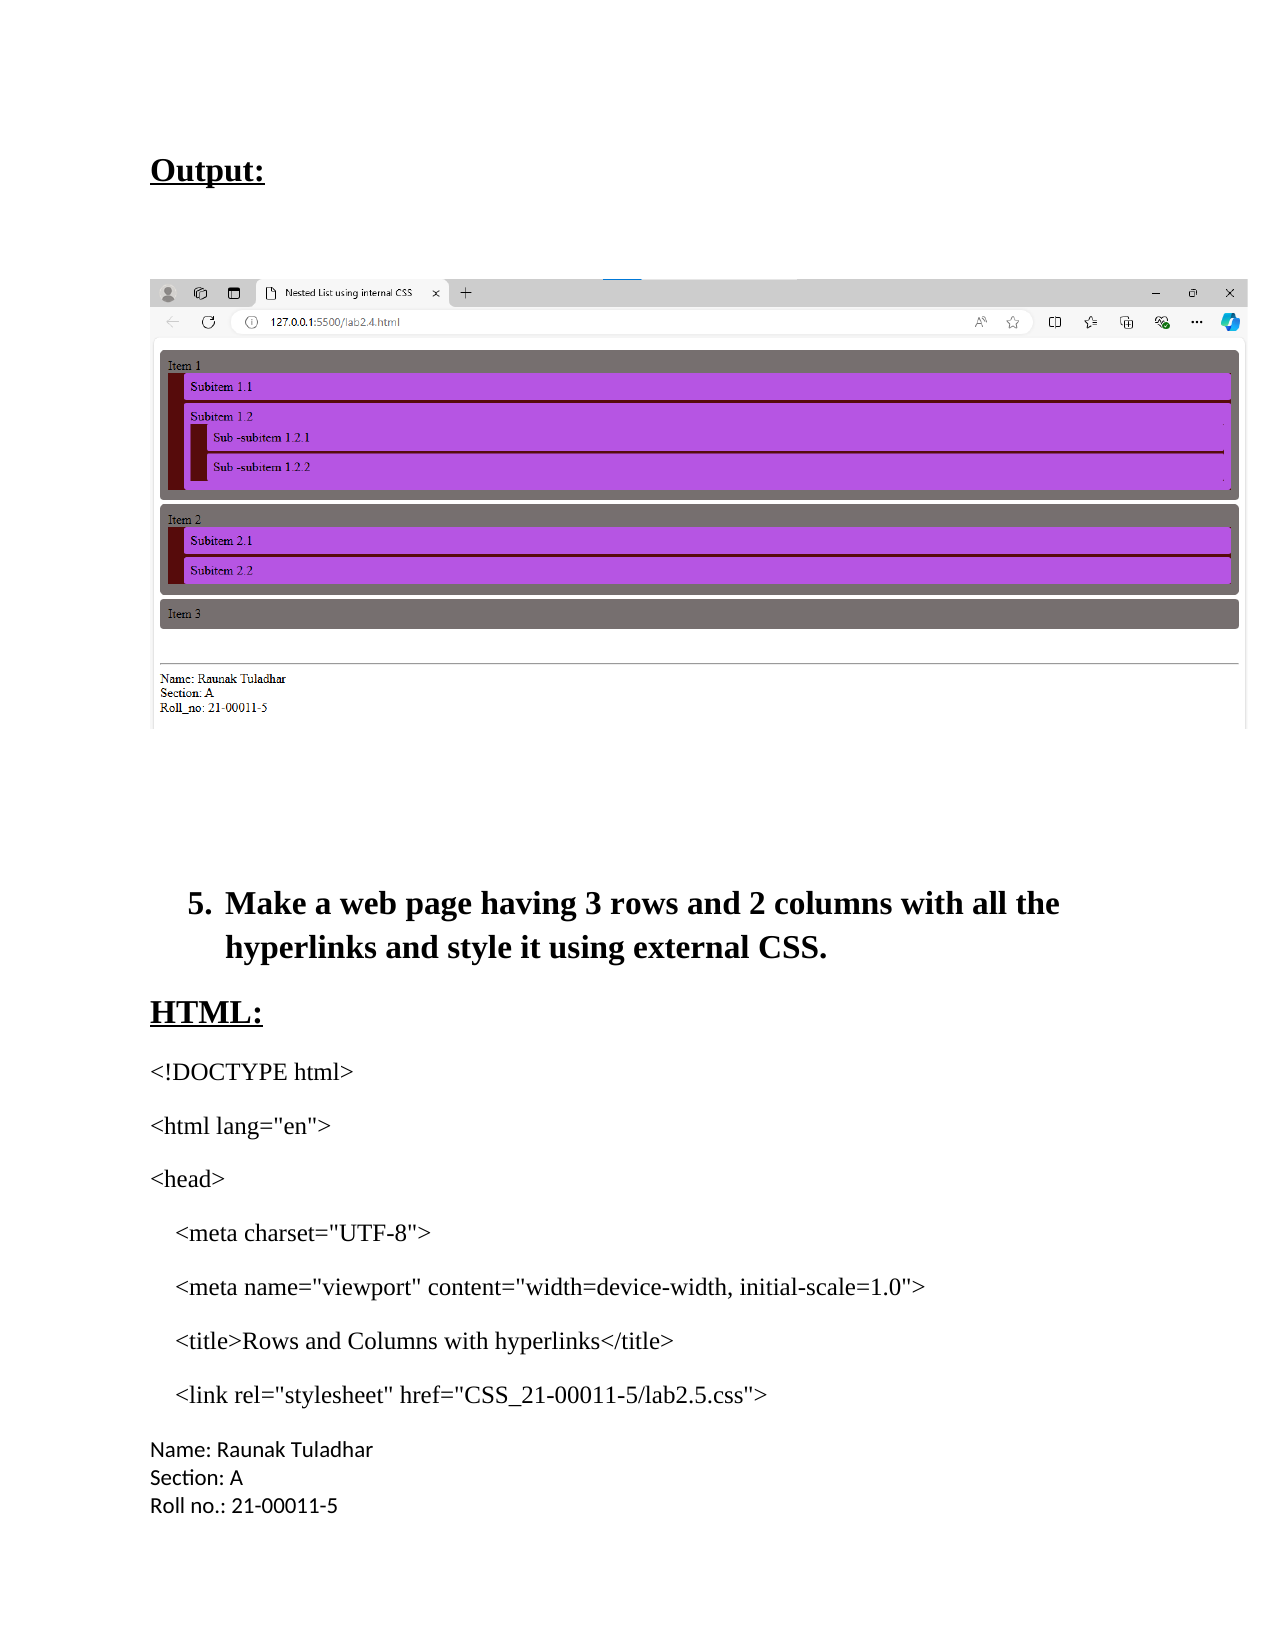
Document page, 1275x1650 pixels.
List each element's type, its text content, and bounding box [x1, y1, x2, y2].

text <meta name="viewport" content="width=device-width, initial-scale=1.0"> [150, 1272, 1125, 1301]
text <!DOCTYPE html> [150, 1057, 1125, 1086]
picture [150, 279, 1248, 729]
text <title>Rows and Columns with hyperlinks</title> [150, 1326, 1125, 1355]
text <link rel="stylesheet" href="CSS_21-00011-5/lab2.5.css"> [150, 1380, 1125, 1409]
text Output: [150, 150, 1125, 188]
text HTML: [150, 992, 1125, 1030]
text <html lang="en"> [150, 1111, 1125, 1139]
text <head> [150, 1164, 1125, 1193]
list Make a web page having 3 rows and 2 columns with all the hyperlinks and style it using external CSS. [187, 883, 1125, 965]
text <meta charset="UTF-8"> [150, 1218, 1125, 1247]
